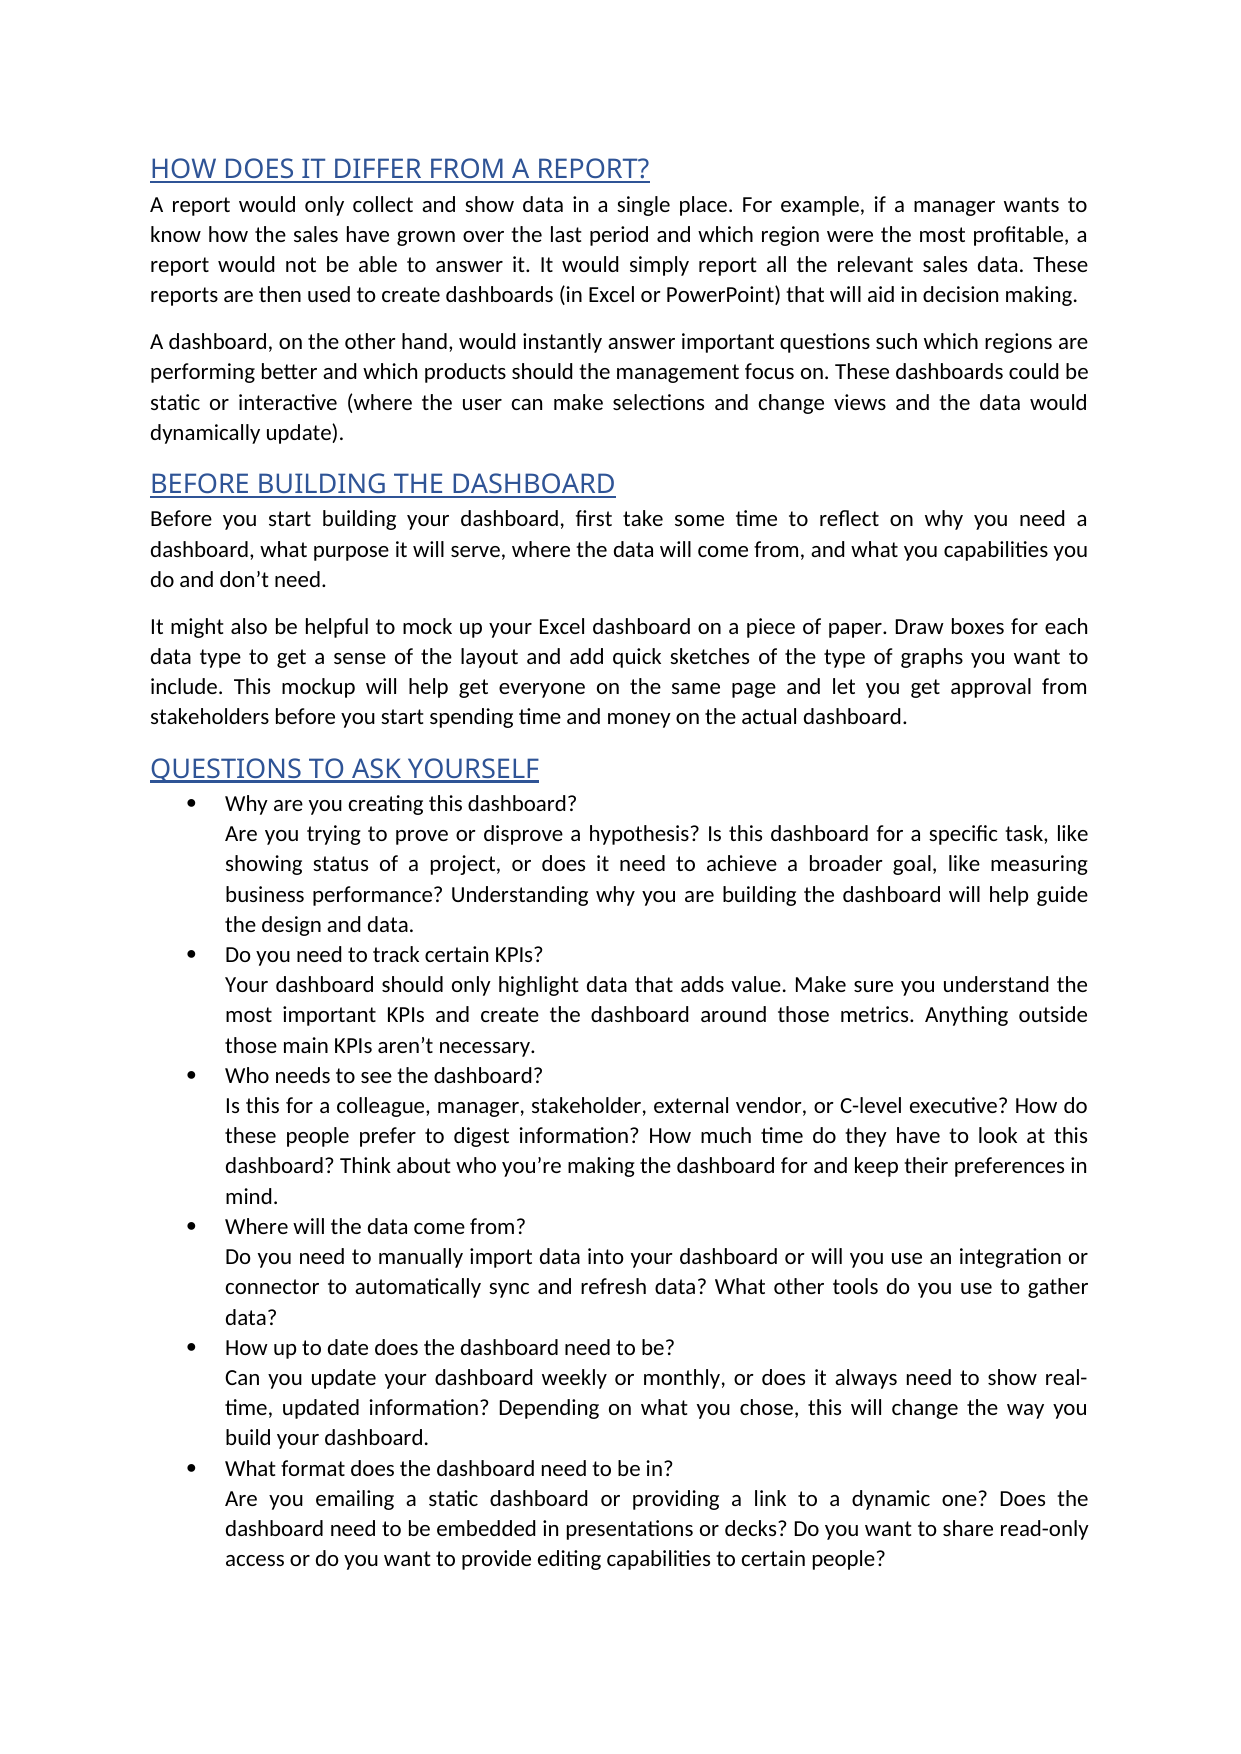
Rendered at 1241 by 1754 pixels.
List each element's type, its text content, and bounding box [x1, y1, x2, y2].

subtitle HOW DOES IT DIFFER FROM A REPORT? [150, 150, 1090, 187]
list Who needs to see the dashboard? [187, 1061, 1090, 1089]
list Are you trying to prove or disprove a hypothesis? Is this dashboard for a specific task, like showing status of a project, or does it need to achieve a broader goal, like measuring business performance? Understanding why you are building the dashboard will help guide the design and data. [225, 819, 1090, 938]
list Can you update your dashboard weekly or monthly, or does it always need to show real-time, updated information? Depending on what you chose, this will change the way you build your dashboard. [225, 1363, 1090, 1452]
text A dashboard, on the other hand, would instantly answer important questions such which regions are performing better and which products should the management focus on. These dashboards could be static or interactive (where the user can make selections and change views and the data would dynamically update). [150, 327, 1090, 446]
subtitle BEFORE BUILDING THE DASHBOARD [150, 465, 1090, 502]
list Are you emailing a static dashboard or providing a link to a dynamic one? Does the dashboard need to be embedded in presentations or decks? Do you want to share read-only access or do you want to provide editing capabilities to certain people? [225, 1484, 1090, 1572]
list Is this for a colleague, manager, stakeholder, external vendor, or C-level executive? How do these people prefer to digest information? How much time do they have to look at this dashboard? Think about who you’re making the dashboard for and keep their preferences in mind. [225, 1091, 1090, 1210]
list Do you need to manually import data into your dashboard or will you use an integration or connector to automatically sync and refresh data? What other tools do you use to gather data? [225, 1242, 1090, 1331]
list Why are you creating this dashboard? [187, 789, 1090, 817]
subtitle QUESTIONS TO ASK YOURSELF [150, 749, 1090, 786]
list What format does the dashboard need to be in? [187, 1454, 1090, 1482]
text It might also be helpful to mock up your Excel dashboard on a piece of paper. Draw boxes for each data type to get a sense of the layout and add quick sketches of the type of graphs you want to include. This mockup will help get everyone on the same page and let you get approval from stakeholders before you start spending time and money on the actual dashboard. [150, 612, 1090, 731]
text Before you start building your dashboard, first take some time to reflect on why you need a dashboard, what purpose it will serve, where the data will come from, and what you capabilities you do and don’t need. [150, 504, 1090, 593]
list Your dashboard should only highlight data that adds value. Make sure you understand the most important KPIs and create the dashboard around those metrics. Anything outside those main KPIs aren’t necessary. [225, 970, 1090, 1059]
list How up to date does the dashboard need to be? [187, 1333, 1090, 1361]
list Do you need to track certain KPIs? [187, 940, 1090, 968]
list Where will the data come from? [187, 1212, 1090, 1240]
text A report would only collect and show data in a single place. For example, if a manager wants to know how the sales have grown over the last period and which region were the most profitable, a report would not be able to answer it. It would simply report all the relevant sales data. These reports are then used to create dashboards (in Excel or PowerPoint) that will aid in decision making. [150, 190, 1090, 308]
